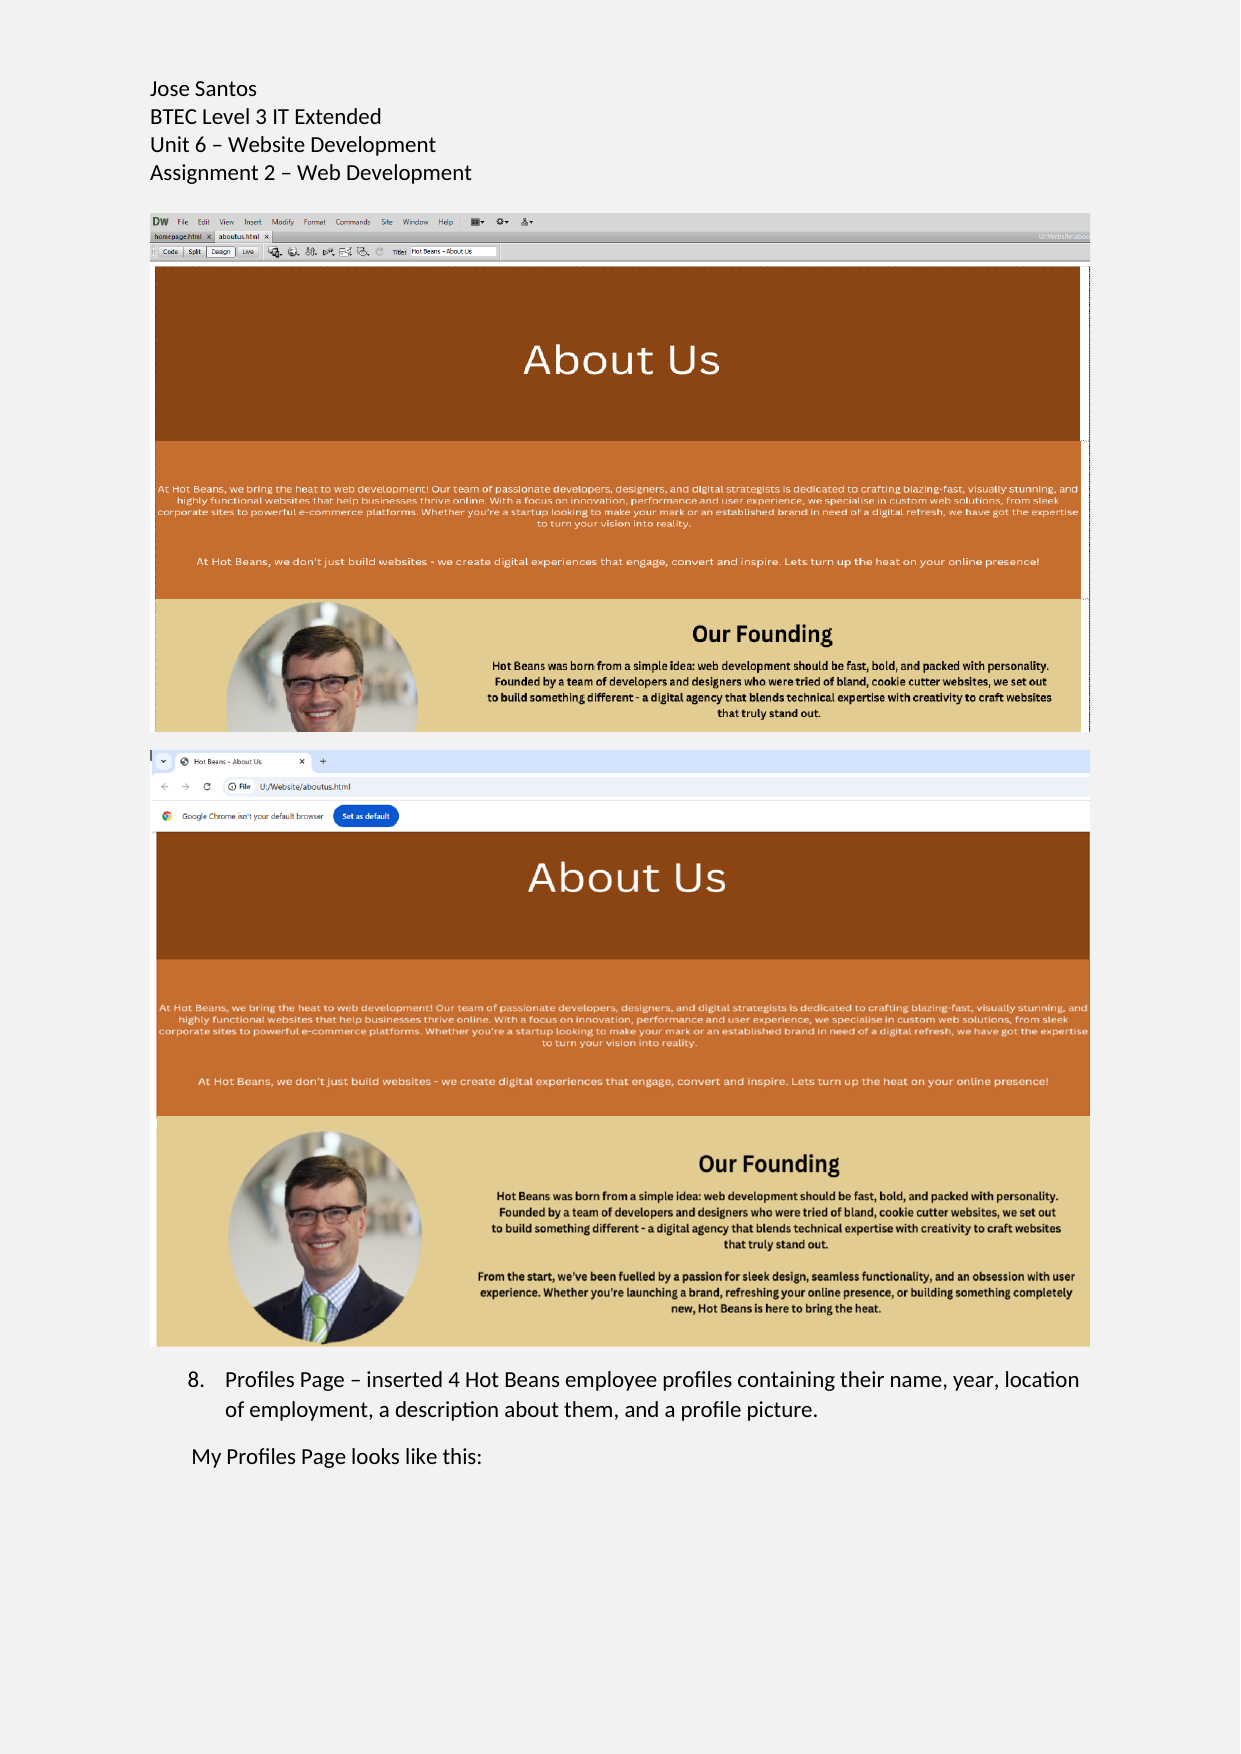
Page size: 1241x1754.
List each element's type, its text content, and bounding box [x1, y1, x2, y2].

list Profiles Page – inserted 4 Hot Beans employee profiles containing their name, year, location of employment, a description about them, and a profile picture. [187, 1365, 1090, 1423]
picture [150, 213, 1091, 732]
text My Profiles Page looks like this: [150, 1442, 1090, 1470]
picture [150, 750, 1091, 1347]
